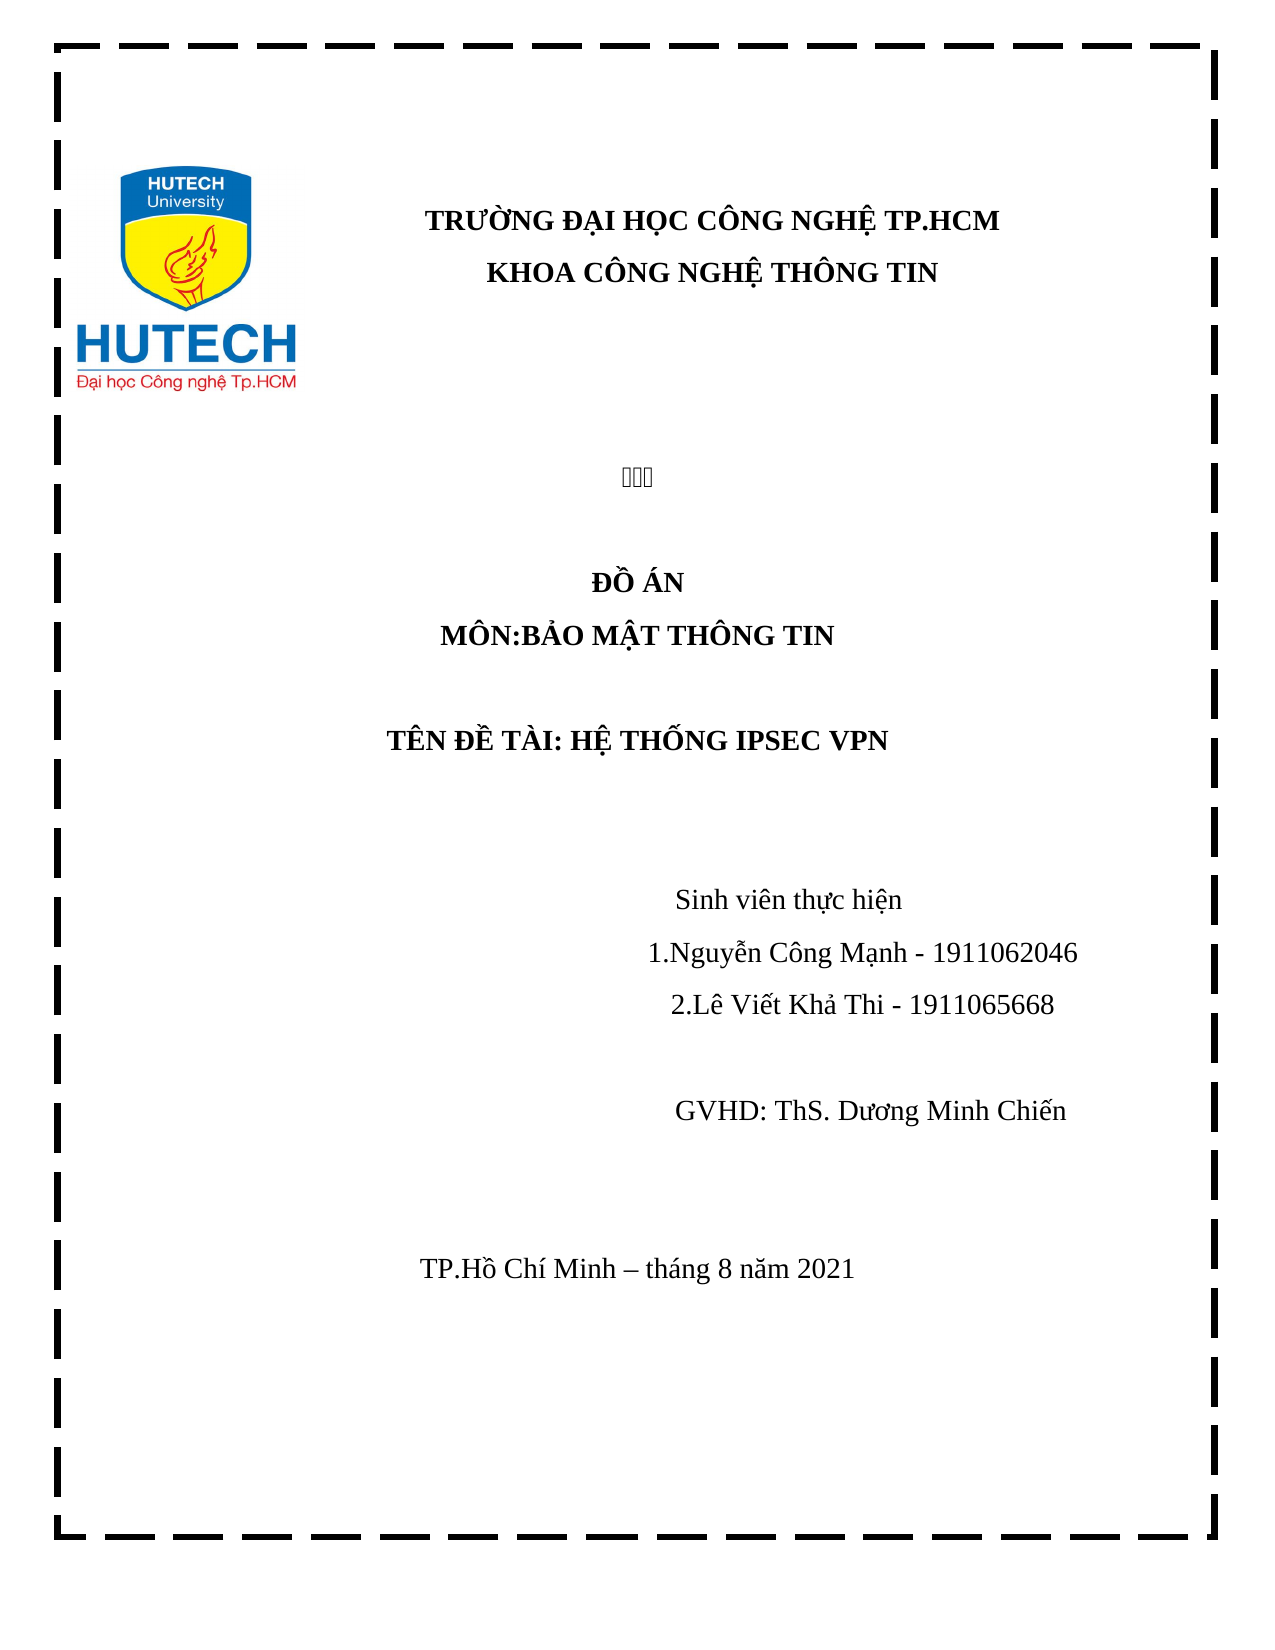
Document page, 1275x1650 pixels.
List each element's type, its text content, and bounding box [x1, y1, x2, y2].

text KHOA CÔNG NGHỆ THÔNG TIN [225, 256, 1125, 289]
text Sinh viên thực hiện [600, 882, 1125, 915]
picture [68, 165, 305, 392]
text ĐỒ ÁN [150, 565, 1125, 598]
text TP.Hồ Chí Minh – tháng 8 năm 2021 [150, 1252, 1125, 1285]
text 2.Lê Viết Khả Thi - 1911065668 [525, 987, 1125, 1021]
text TÊN ĐỀ TÀI: HỆ THỐNG IPSEC VPN [150, 723, 1125, 757]
text GVHD: ThS. Dương Minh Chiến [600, 1093, 1125, 1127]
text MÔN:BẢO MẬT THÔNG TIN [150, 618, 1125, 651]
text TRƯỜNG ĐẠI HỌC CÔNG NGHỆ TP.HCM [225, 203, 1125, 236]
text 1.Nguyễn Công Mạnh - 1911062046 [600, 935, 1125, 968]
